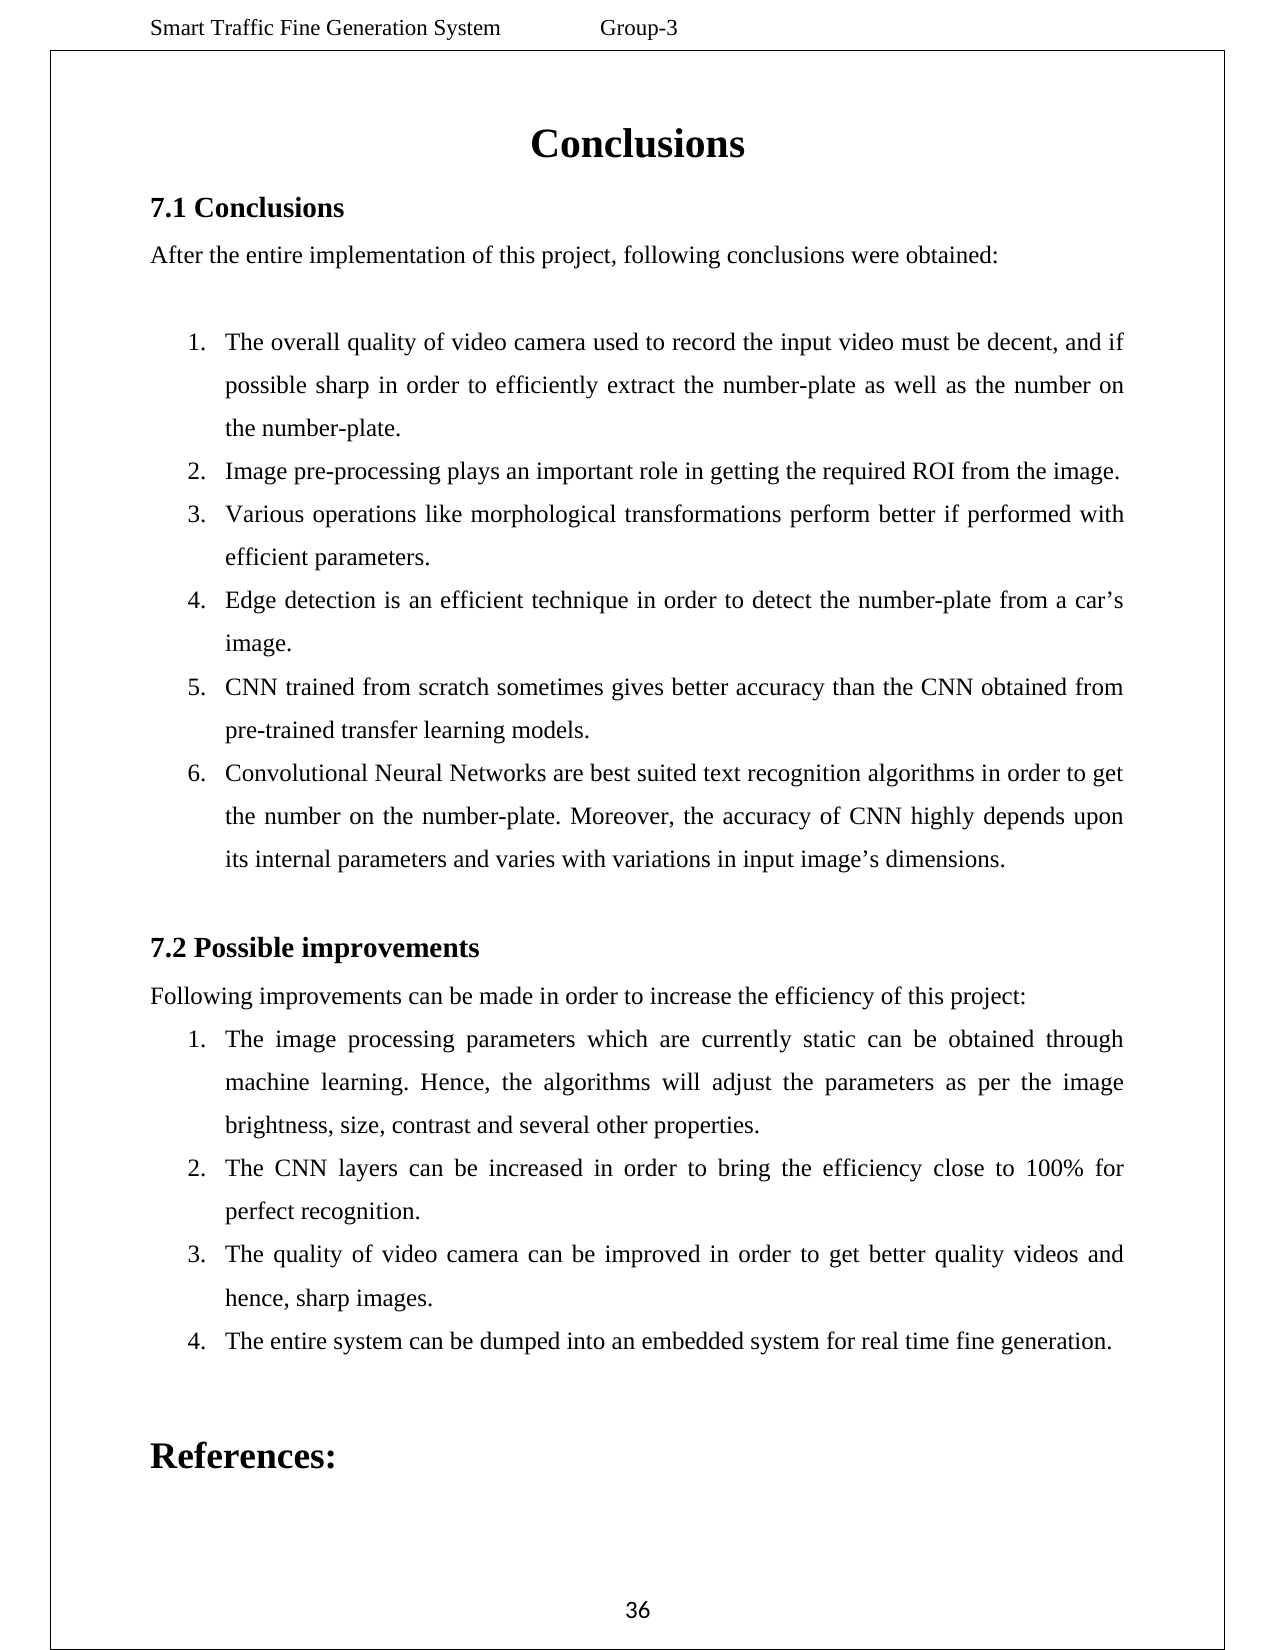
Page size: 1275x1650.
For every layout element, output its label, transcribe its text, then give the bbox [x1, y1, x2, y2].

list Convolutional Neural Networks are best suited text recognition algorithms in order to get the number on the number-plate. Moreover, the accuracy of CNN highly depends upon its internal parameters and varies with variations in input image’s dimensions. [187, 758, 1125, 873]
list Image pre-processing plays an important role in getting the required ROI from the image. [187, 456, 1125, 485]
text Following improvements can be made in order to increase the efficiency of this project: [150, 981, 1125, 1009]
list CNN trained from scratch sometimes gives better accuracy than the CNN obtained from pre-trained transfer learning models. [187, 672, 1125, 743]
text 7.1 Conclusions [150, 190, 1125, 224]
list The quality of video camera can be improved in order to get better quality videos and hence, sharp images. [187, 1239, 1125, 1311]
list The image processing parameters which are currently static can be obtained through machine learning. Hence, the algorithms will adjust the parameters as per the image brightness, size, contrast and several other properties. [187, 1024, 1125, 1139]
list Various operations like morphological transformations perform better if performed with efficient parameters. [187, 499, 1125, 571]
text References: [150, 1433, 1125, 1477]
text 7.2 Possible improvements [150, 930, 1125, 964]
list Edge detection is an efficient technique in order to detect the number-plate from a car’s image. [187, 585, 1125, 657]
text After the entire implementation of this project, following conclusions were obtained: [150, 240, 1125, 269]
list The overall quality of video camera used to record the input video must be decent, and if possible sharp in order to efficiently extract the number-plate as well as the number on the number-plate. [187, 327, 1125, 442]
list The CNN layers can be increased in order to bring the efficiency close to 100% for perfect recognition. [187, 1153, 1125, 1225]
text Conclusions [150, 118, 1125, 166]
list The entire system can be dumped into an embedded system for real time fine generation. [187, 1326, 1125, 1354]
